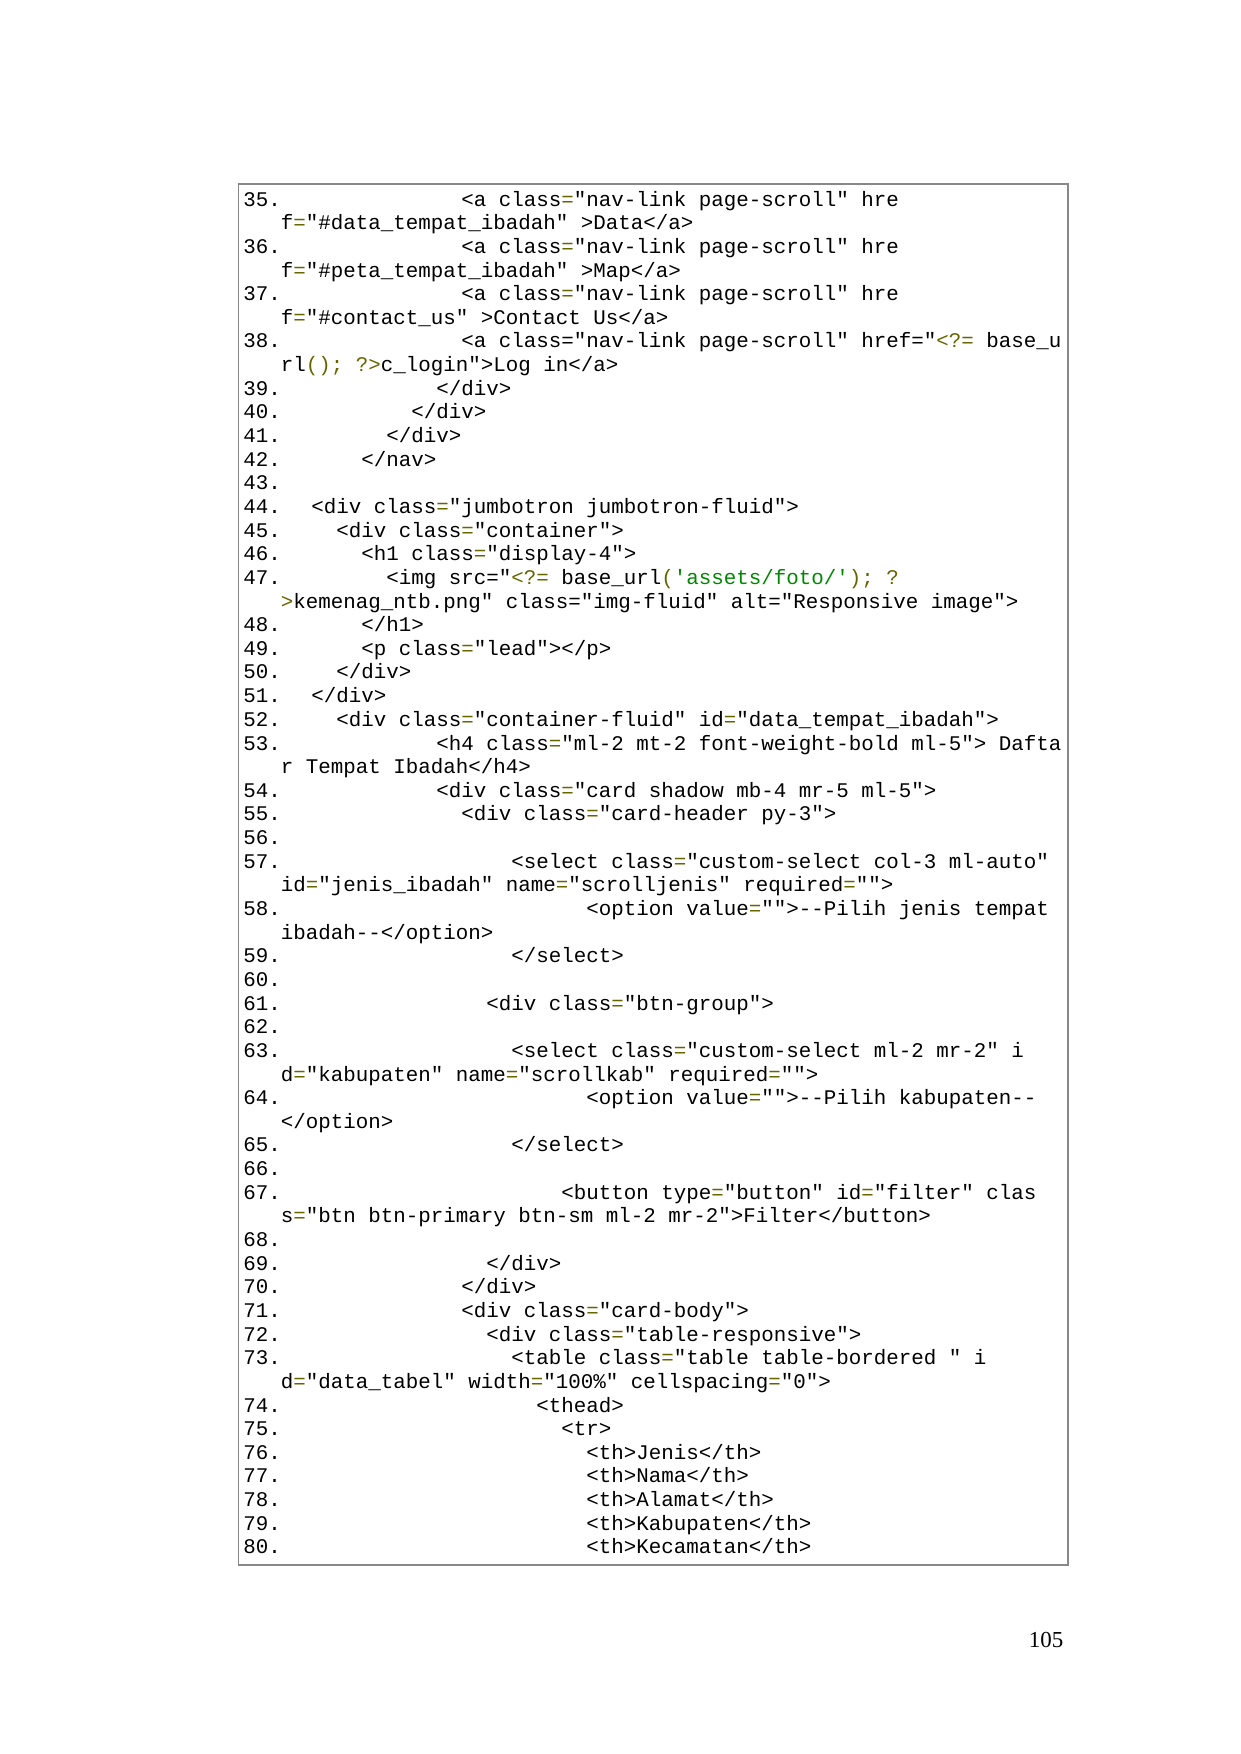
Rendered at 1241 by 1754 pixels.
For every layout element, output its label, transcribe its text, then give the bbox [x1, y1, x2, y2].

list <th>Nama</th> [239, 1460, 1067, 1483]
list <th>Alamat</th> [239, 1483, 1067, 1507]
list <div class="container-fluid" id="data_tempat_ibadah"> [239, 703, 1067, 727]
list <p class="lead"></p> [239, 632, 1067, 656]
list <a class="nav-link page-scroll" href="#peta_tempat_ibadah" >Map</a> [239, 230, 1067, 277]
list </h1> [239, 608, 1067, 632]
list <h4 class="ml-2 mt-2 font-weight-bold ml-5"> Daftar Tempat Ibadah</h4> [239, 727, 1067, 774]
list </div> [239, 656, 1067, 679]
list <table class="table table-bordered " id="data_tabel" width="100%" cellspacing="0"> [239, 1342, 1067, 1389]
list <th>Kecamatan</th> [239, 1531, 1067, 1564]
list <option value="">--Pilih kabupaten--</option> [239, 1081, 1067, 1129]
list </div> [239, 396, 1067, 419]
list <div class="jumbotron jumbotron-fluid"> [239, 490, 1067, 514]
list <div class="card shadow mb-4 mr-5 ml-5"> [239, 774, 1067, 798]
list <div class="btn-group"> [239, 987, 1067, 1016]
list <th>Jenis</th> [239, 1436, 1067, 1460]
list <select class="custom-select ml-2 mr-2" id="kabupaten" name="scrollkab" required=""> [239, 1034, 1067, 1081]
list <div class="card-body"> [239, 1294, 1067, 1318]
list </nav> [239, 443, 1067, 472]
list </div> [239, 372, 1067, 396]
list <thead> [239, 1389, 1067, 1412]
list <option value="">--Pilih jenis tempat ibadah--</option> [239, 892, 1067, 939]
list </div> [239, 1247, 1067, 1271]
list </select> [239, 1129, 1067, 1158]
list <img src="<?= base_url('assets/foto/'); ?>kemenag_ntb.png" class="img-fluid" alt="Responsive image"> [239, 561, 1067, 608]
list </div> [239, 1271, 1067, 1294]
list <a class="nav-link page-scroll" href="<?= base_url(); ?>c_login">Log in</a> [239, 325, 1067, 372]
list <div class="container"> [239, 514, 1067, 538]
list <tr> [239, 1412, 1067, 1436]
list </div> [239, 419, 1067, 443]
list <a class="nav-link page-scroll" href="#contact_us" >Contact Us</a> [239, 277, 1067, 325]
list </select> [239, 939, 1067, 969]
list <a class="nav-link page-scroll" href="#data_tempat_ibadah" >Data</a> [239, 185, 1067, 230]
list <button type="button" id="filter" class="btn btn-primary btn-sm ml-2 mr-2">Filter</button> [239, 1176, 1067, 1229]
list <div class="card-header py-3"> [239, 798, 1067, 827]
list <h1 class="display-4"> [239, 538, 1067, 561]
list <th>Kabupaten</th> [239, 1507, 1067, 1531]
list </div> [239, 679, 1067, 703]
list <div class="table-responsive"> [239, 1318, 1067, 1342]
list <select class="custom-select col-3 ml-auto" id="jenis_ibadah" name="scrolljenis" required=""> [239, 845, 1067, 892]
